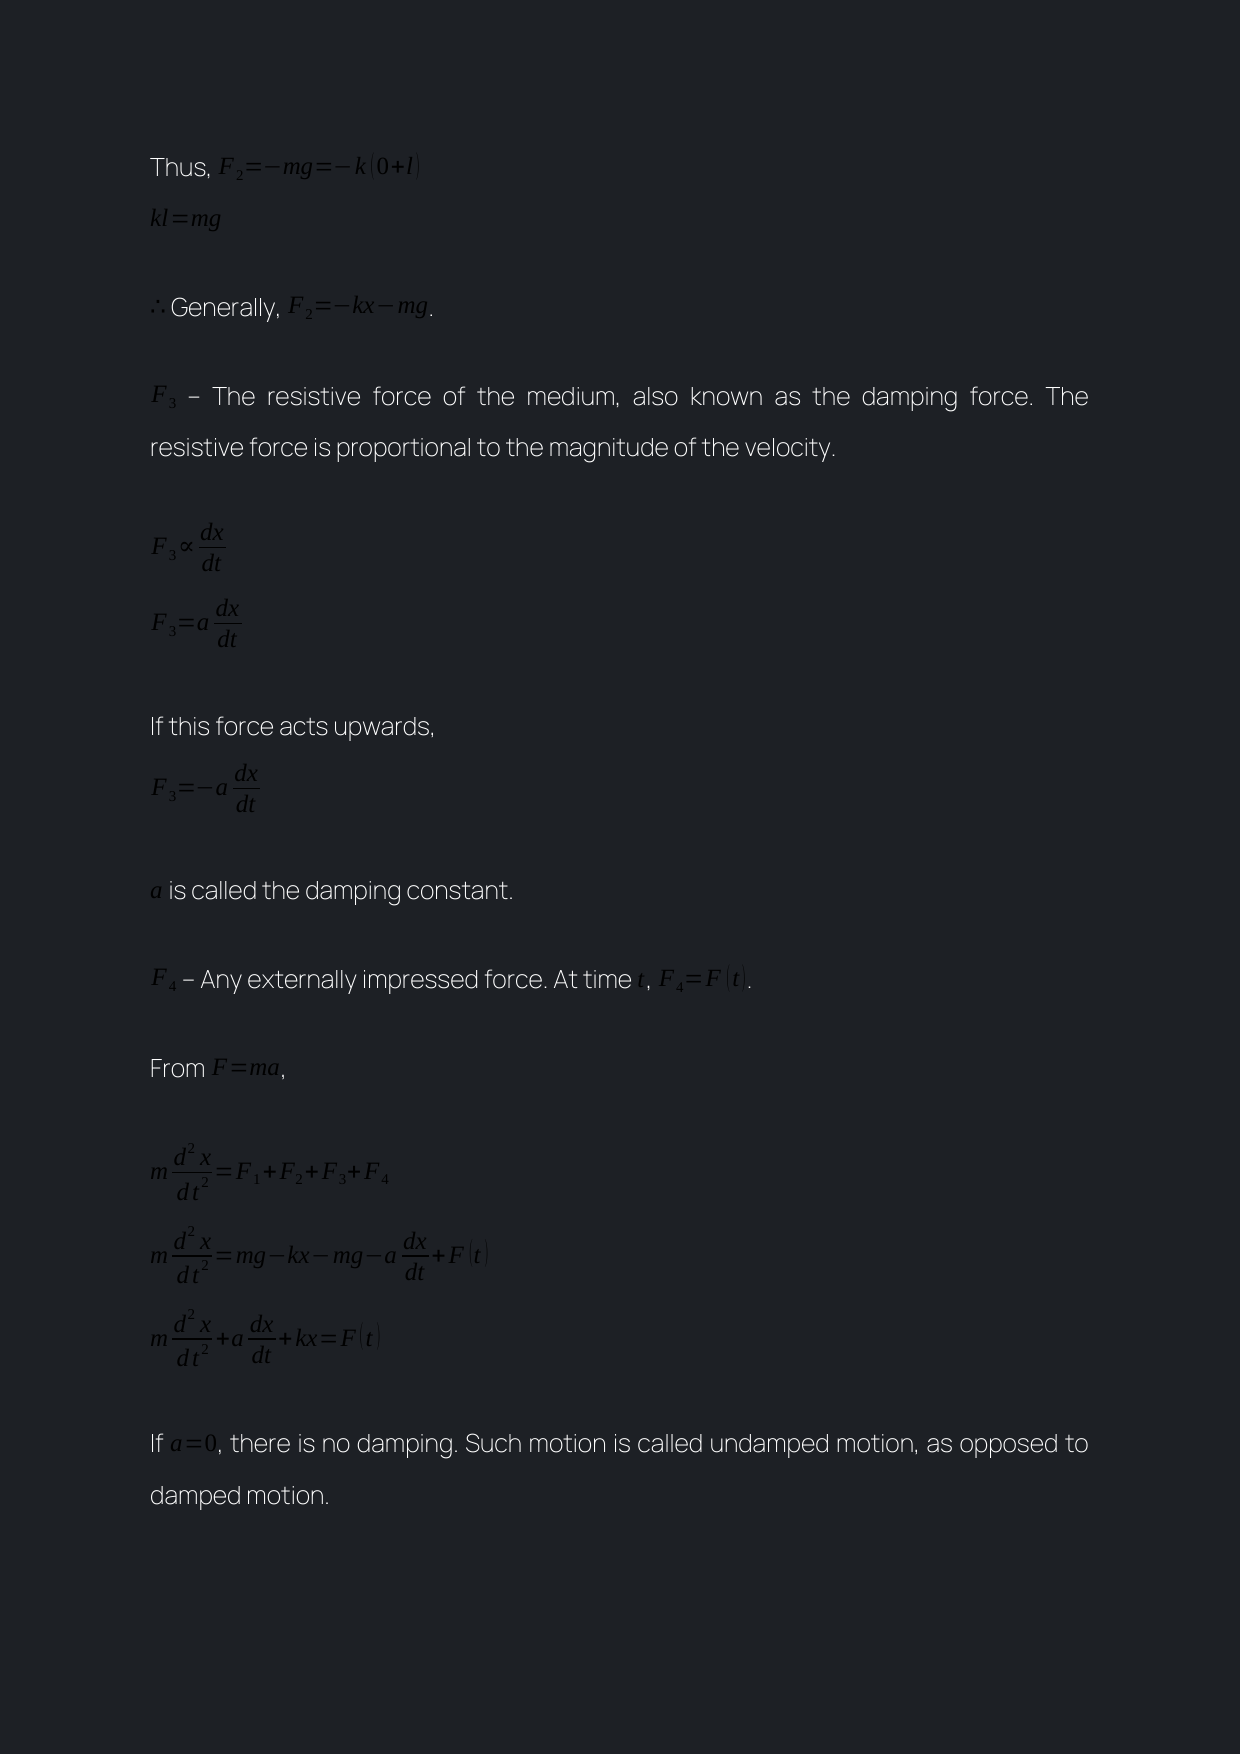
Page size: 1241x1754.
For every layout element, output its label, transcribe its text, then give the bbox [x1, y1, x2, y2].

text – The resistive force of the medium, also known as the damping force. The resistive force is proportional to the magnitude of the velocity. [150, 379, 1090, 464]
text From , [150, 1051, 1090, 1085]
text Thus, [150, 150, 1090, 184]
text – Any externally impressed force. At time , . [150, 962, 1090, 996]
text Generally, . [150, 290, 1090, 324]
text If , there is no damping. Such motion is called undamped motion, as opposed to damped motion. [150, 1426, 1090, 1512]
text is called the damping constant. [150, 873, 1090, 907]
text If this force acts upwards, [150, 708, 1090, 742]
